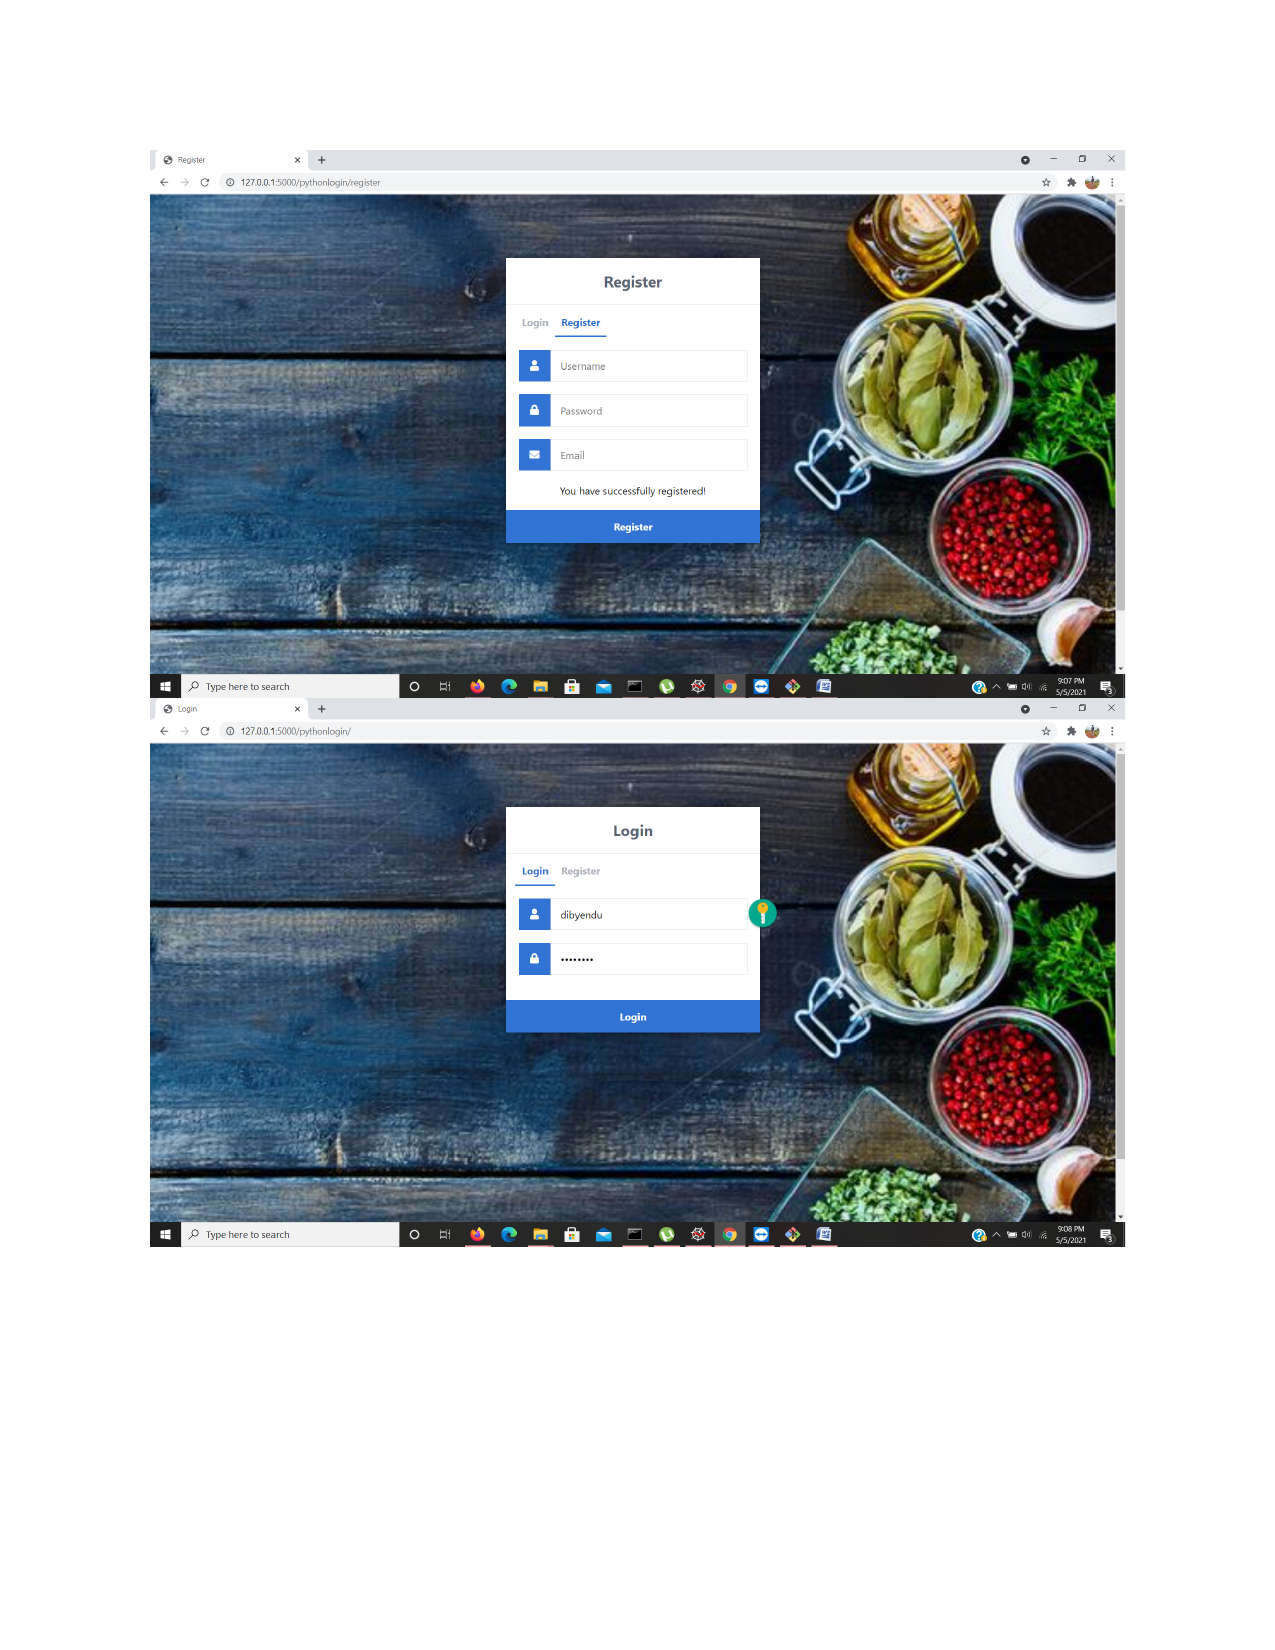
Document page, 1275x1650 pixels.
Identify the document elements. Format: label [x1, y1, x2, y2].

picture [150, 150, 1125, 1247]
